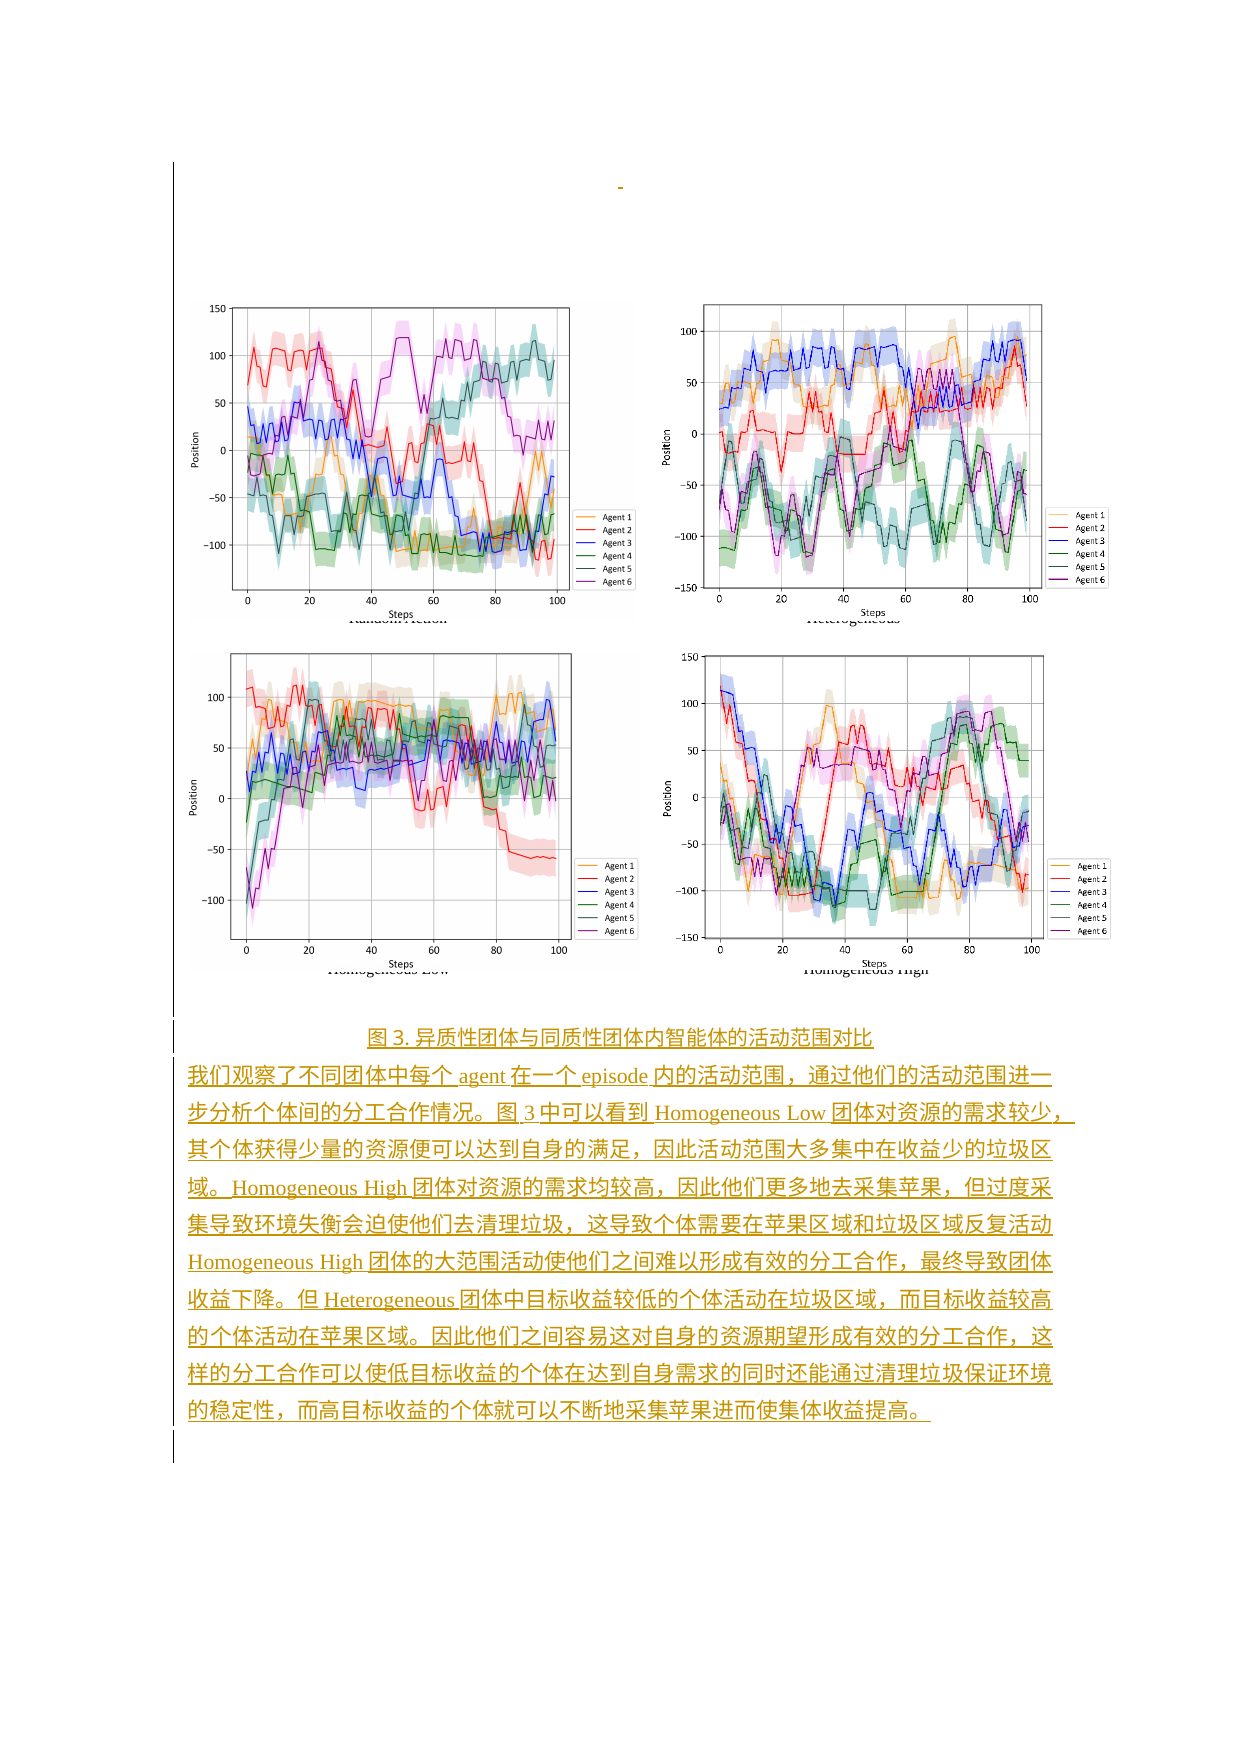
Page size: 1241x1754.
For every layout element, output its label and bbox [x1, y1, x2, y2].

picture [659, 301, 1112, 621]
picture [660, 650, 1112, 970]
picture [187, 652, 642, 972]
picture [187, 301, 637, 621]
